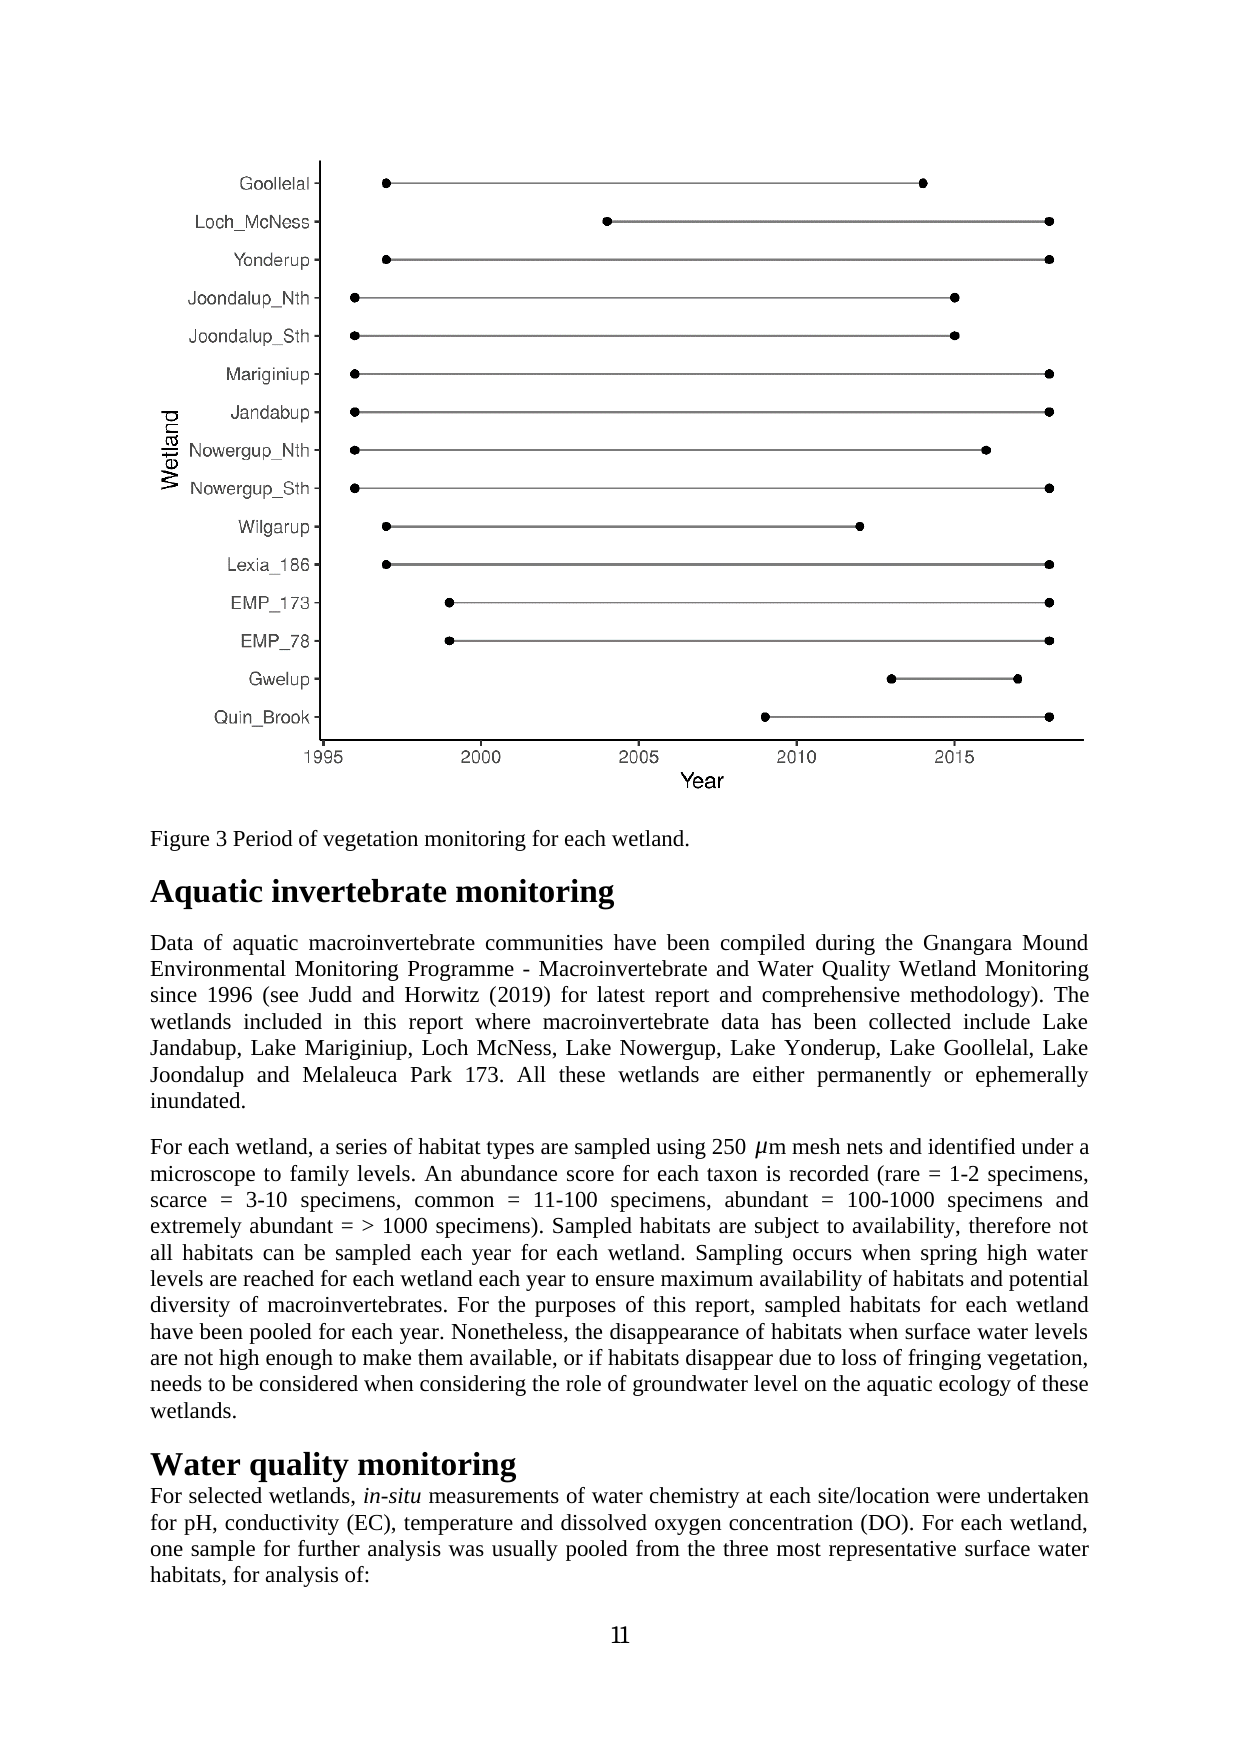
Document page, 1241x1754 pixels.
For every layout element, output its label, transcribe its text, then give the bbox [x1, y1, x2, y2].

subtitle Aquatic invertebrate monitoring [150, 872, 1090, 910]
picture [150, 150, 1095, 804]
text For selected wetlands, in-situ measurements of water chemistry at each site/location were undertaken for pH, conductivity (EC), temperature and dissolved oxygen concentration (DO). For each wetland, one sample for further analysis was usually pooled from the three most representative surface water habitats, for analysis of: [150, 1482, 1090, 1588]
text For each wetland, a series of habitat types are sampled using 250 m mesh nets and identified under a microscope to family levels. An abundance score for each taxon is recorded (rare = 1-2 specimens, scarce = 3-10 specimens, common = 11-100 specimens, abundant = 100-1000 specimens and extremely abundant = > 1000 specimens). Sampled habitats are subject to availability, therefore not all habitats can be sampled each year for each wetland. Sampling occurs when spring high water levels are reached for each wetland each year to ensure maximum availability of habitats and potential diversity of macroinvertebrates. For the purposes of this report, sampled habitats for each wetland have been pooled for each year. Nonetheless, the disappearance of habitats when surface water levels are not high enough to make them available, or if habitats disappear due to loss of fringing vegetation, needs to be considered when considering the role of groundwater level on the aquatic ecology of these wetlands. [150, 1132, 1090, 1423]
subtitle Water quality monitoring [150, 1444, 1090, 1482]
text Figure 3 Period of vegetation monitoring for each wetland. [150, 824, 1090, 851]
text Data of aquatic macroinvertebrate communities have been compiled during the Gnangara Mound Environmental Monitoring Programme - Macroinvertebrate and Water Quality Wetland Monitoring since 1996 (see Judd and Horwitz (2019) for latest report and comprehensive methodology). The wetlands included in this report where macroinvertebrate data has been collected include Lake Jandabup, Lake Mariginiup, Loch McNess, Lake Nowergup, Lake Yonderup, Lake Goollelal, Lake Joondalup and Melaleuca Park 173. All these wetlands are either permanently or ephemerally inundated. [150, 929, 1090, 1113]
